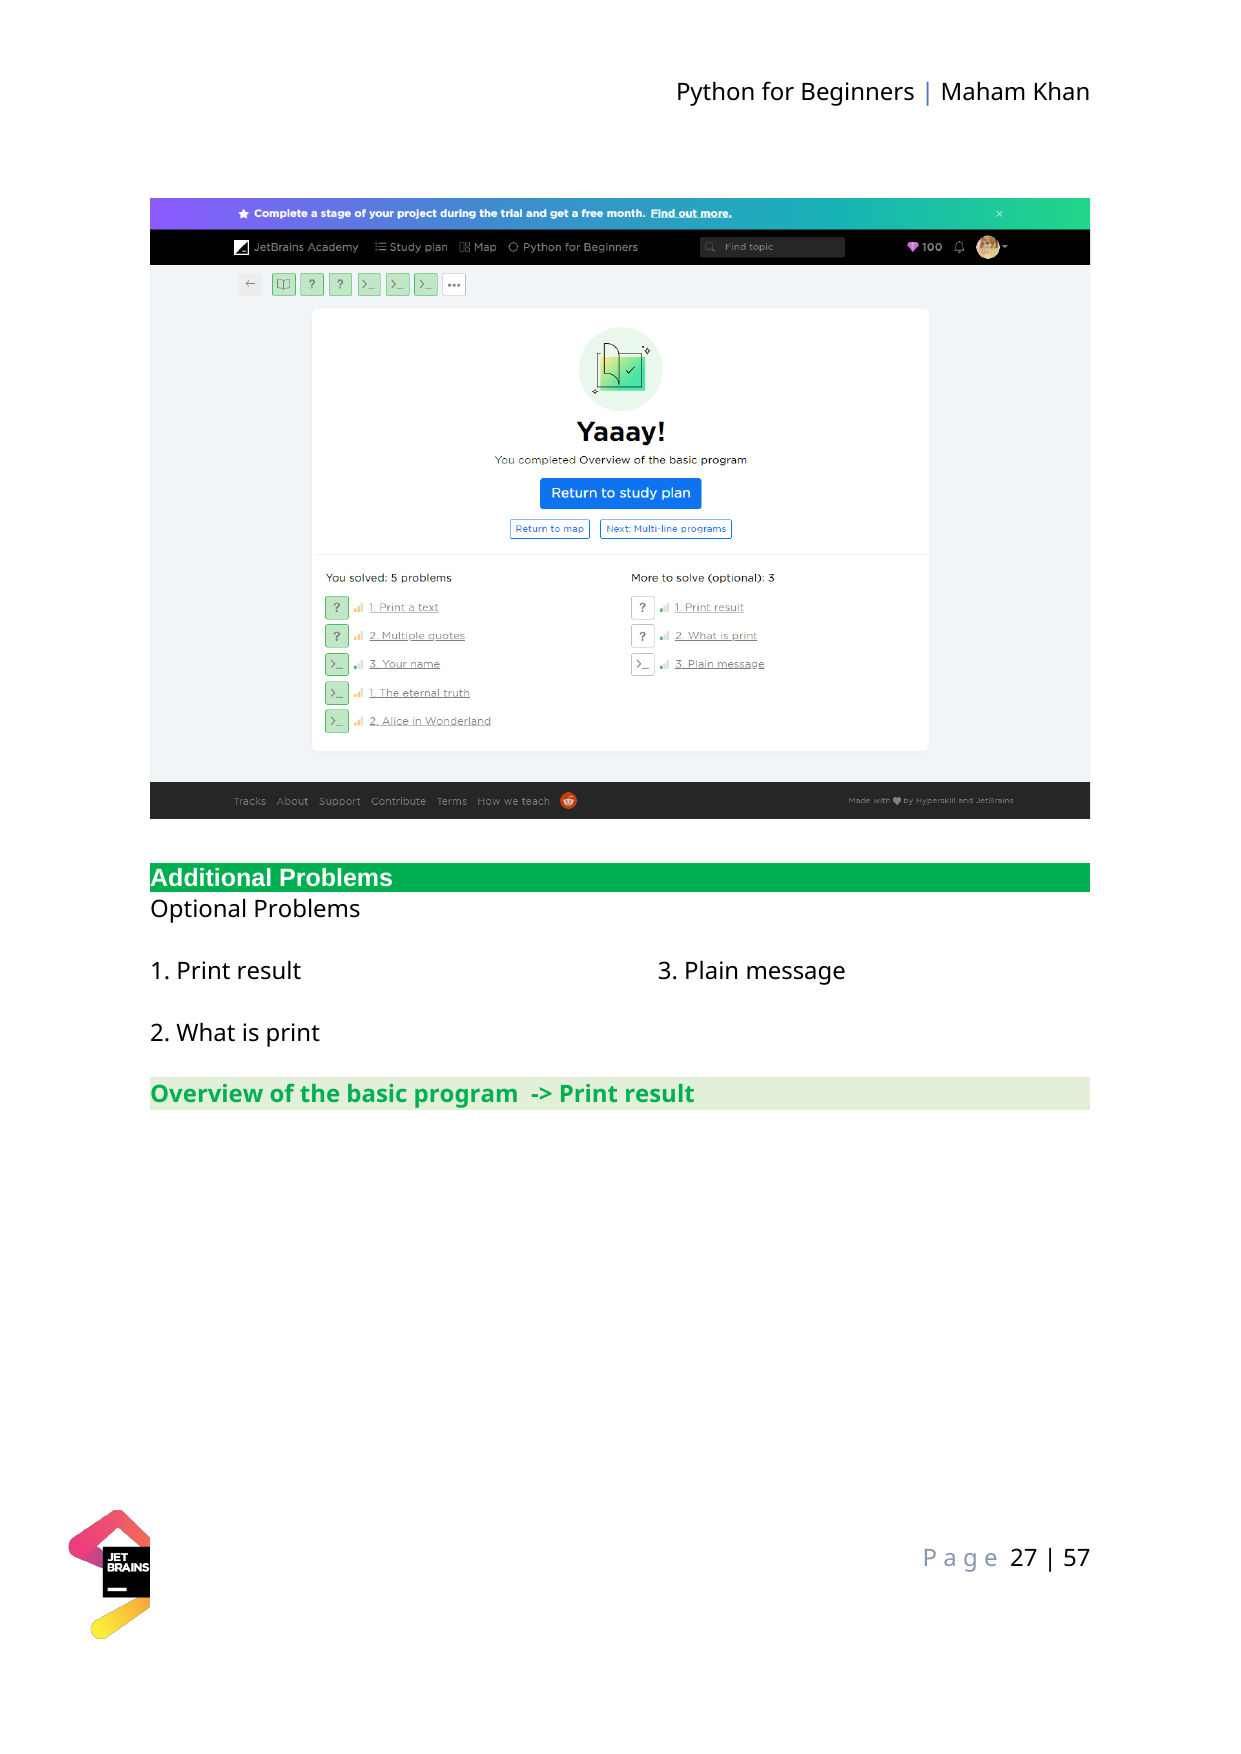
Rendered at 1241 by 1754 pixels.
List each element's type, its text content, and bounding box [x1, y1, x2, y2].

subtitle Overview of the basic program -> Print result [150, 1077, 1090, 1110]
picture [150, 198, 1091, 834]
picture [63, 1510, 193, 1639]
subtitle Additional Problems [150, 863, 1090, 892]
text 2. What is print [150, 1015, 583, 1048]
text 1. Print result [150, 953, 583, 986]
text 3. Plain message [658, 953, 1090, 986]
text Optional Problems [150, 892, 1090, 924]
